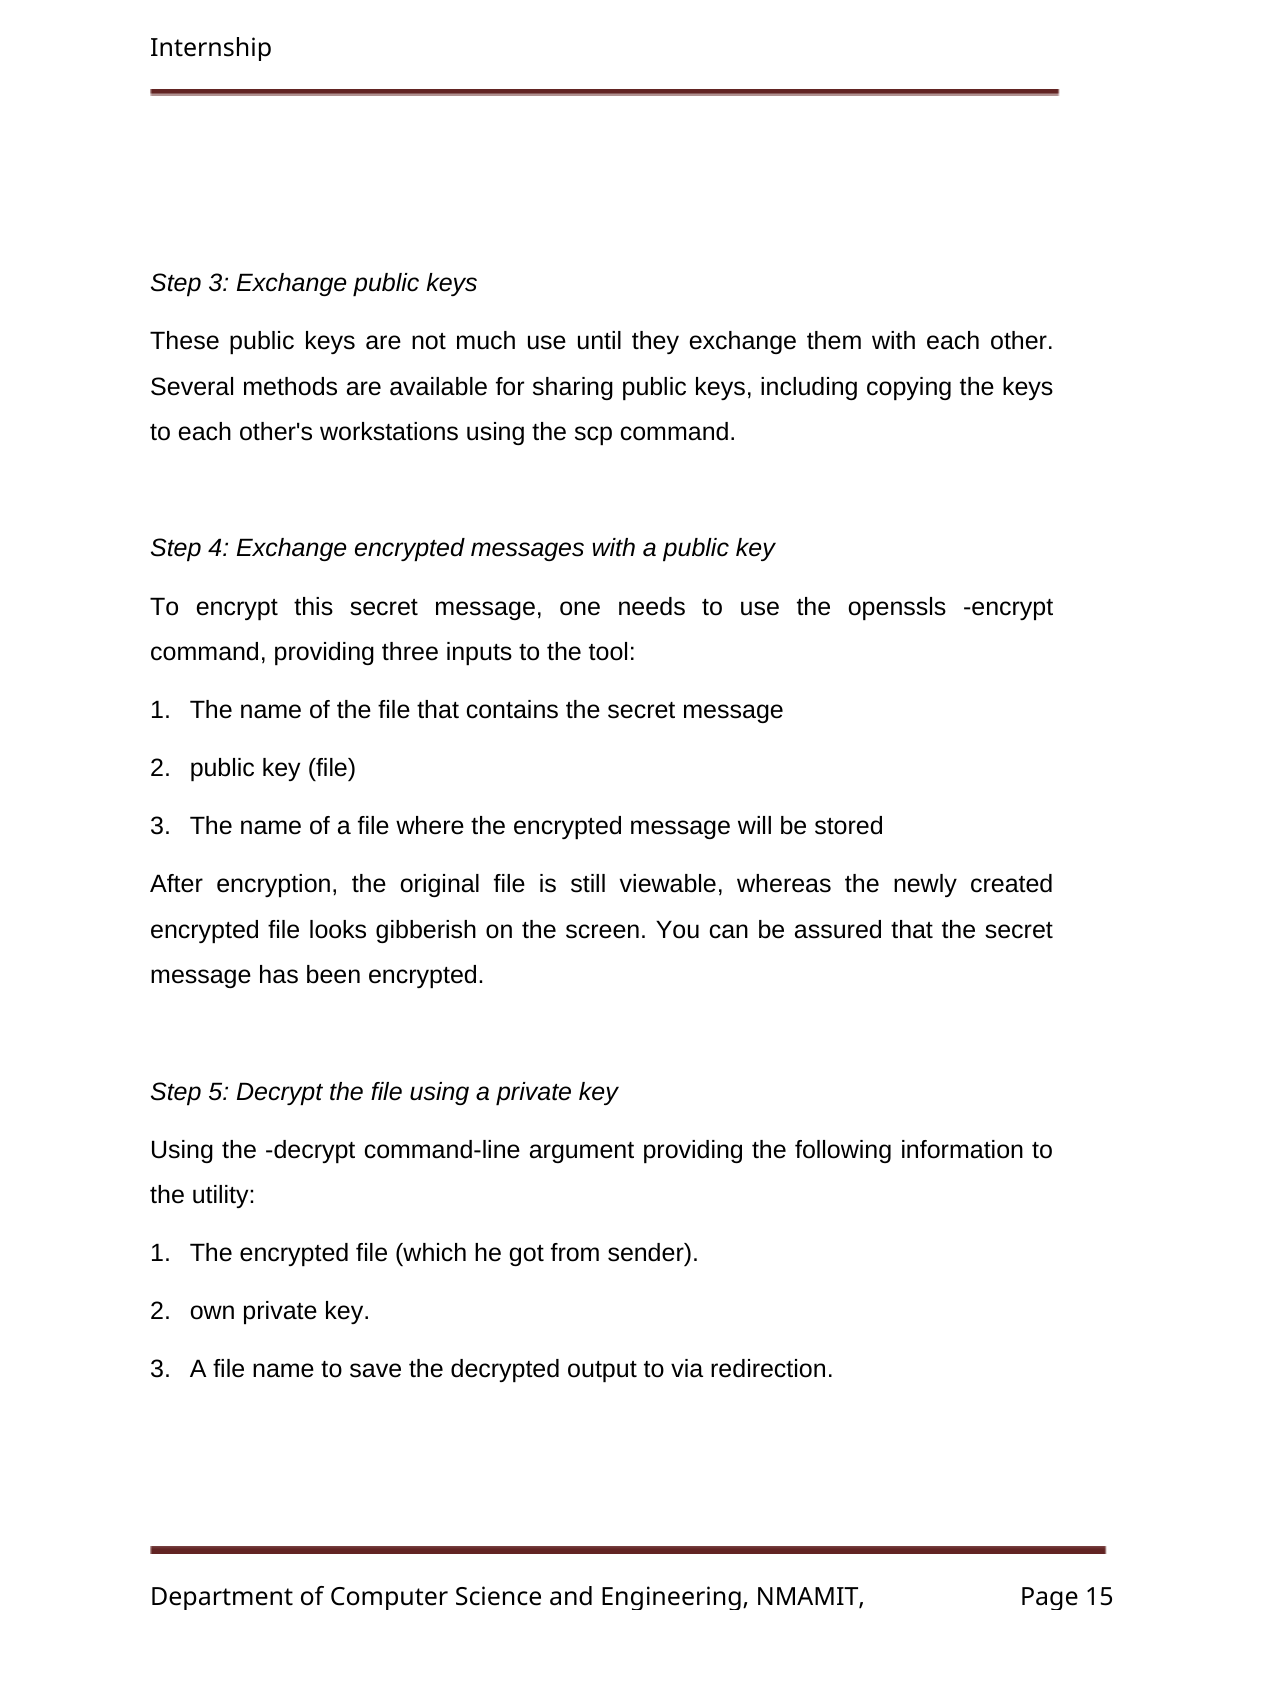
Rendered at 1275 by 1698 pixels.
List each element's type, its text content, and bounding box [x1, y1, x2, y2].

text To encrypt this secret message, one needs to use the openssls -encrypt command, providing three inputs to the tool: [150, 591, 1055, 666]
text Step 3: Exchange public keys [150, 268, 1055, 297]
text 3. The name of a file where the encrypted message will be stored [150, 811, 1055, 840]
text After encryption, the original file is still viewable, whereas the newly created encrypted file looks gibberish on the screen. You can be assured that the secret message has been encrypted. [150, 869, 1055, 989]
picture [150, 89, 1060, 96]
text These public keys are not much use until they exchange them with each other. Several methods are available for sharing public keys, including copying the keys to each other's workstations using the scp command. [150, 326, 1055, 446]
text Step 4: Exchange encrypted messages with a public key [150, 533, 1055, 562]
text 2. public key (file) [150, 753, 1055, 782]
text 1. The name of the file that contains the secret message [150, 695, 1055, 724]
picture [150, 1546, 1107, 1554]
text 1. The encrypted file (which he got from sender). [150, 1238, 1055, 1267]
text Using the -decrypt command-line argument providing the following information to the utility: [150, 1134, 1055, 1209]
text 3. A file name to save the decrypted output to via redirection. [150, 1354, 1055, 1383]
text 2. own private key. [150, 1296, 1055, 1325]
text Step 5: Decrypt the file using a private key [150, 1076, 1055, 1105]
